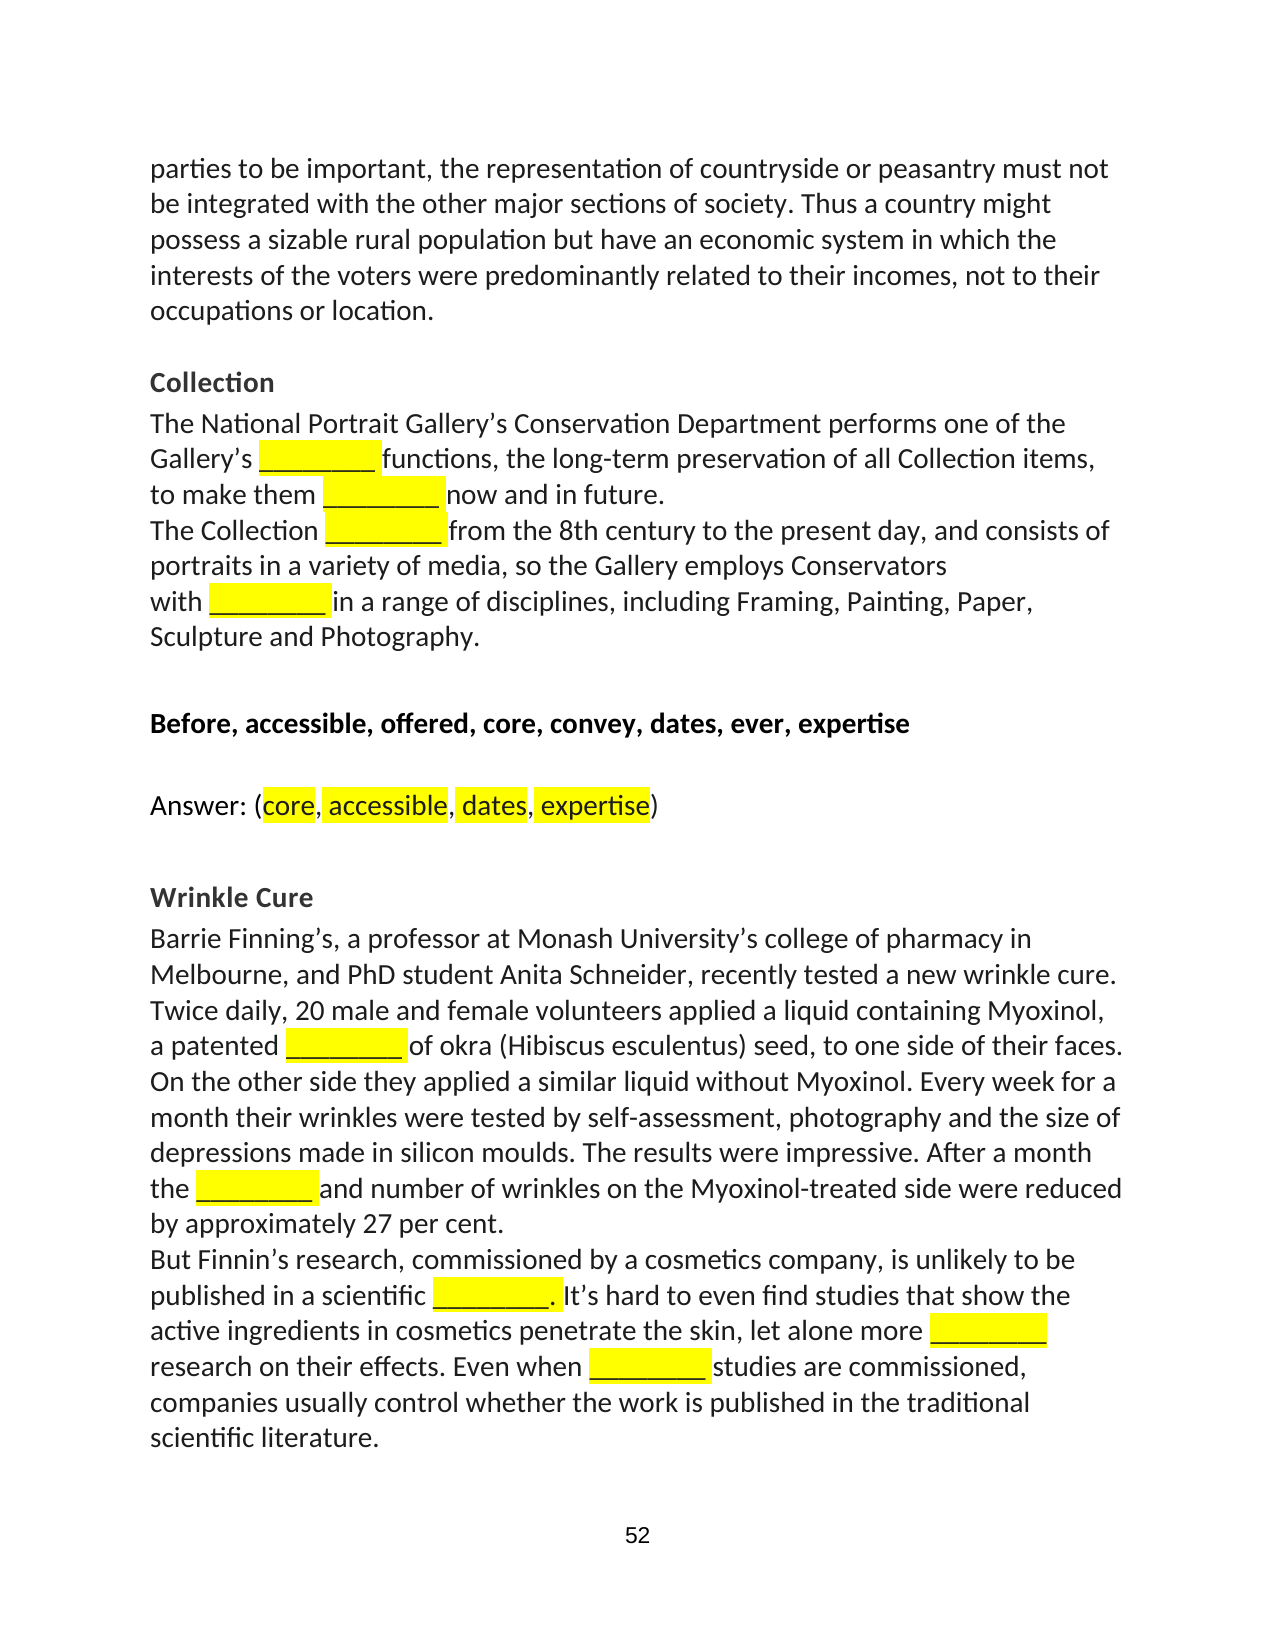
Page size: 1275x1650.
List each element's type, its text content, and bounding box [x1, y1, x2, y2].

text But Finnin’s research, commissioned by a cosmetics company, is unlikely to be published in a scientific ________. It’s hard to even find studies that show the active ingredients in cosmetics penetrate the skin, let alone more ________ research on their effects. Even when ________ studies are commissioned, companies usually control whether the work is published in the traditional scientific literature. [150, 1241, 1125, 1455]
text Answer: (core, accessible, dates, expertise) [650, 787, 1125, 823]
subtitle Collection [150, 364, 1125, 399]
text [150, 150, 1125, 328]
text Barrie Finning’s, a professor at Monash University’s college of pharmacy in Melbourne, and PhD student Anita Schneider, recently tested a new wrinkle cure. Twice daily, 20 male and female volunteers applied a liquid containing Myoxinol, a patented ________ of okra (Hibiscus esculentus) seed, to one side of their faces. On the other side they applied a similar liquid without Myoxinol. Every week for a month their wrinkles were tested by self-assessment, photography and the size of depressions made in silicon moulds. The results were impressive. After a month the ________ and number of wrinkles on the Myoxinol-treated side were reduced by approximately 27 per cent. [150, 921, 1125, 1241]
text Before, accessible, offered, core, convey, dates, ever, expertise [150, 705, 1125, 741]
text Answer: (core, accessible, dates, expertise) [150, 787, 263, 823]
text The Collection ________ from the 8th century to the present day, and consists of portraits in a variety of media, so the Gallery employs Conservators with ________ in a range of disciplines, including Framing, Painting, Paper, Sculpture and Photography. [150, 512, 1125, 654]
text The National Portrait Gallery’s Conservation Department performs one of the Gallery’s ________ functions, the long-term preservation of all Collection items, to make them ________ now and in future. [150, 405, 1125, 512]
subtitle Wrinkle Cure [150, 879, 1125, 915]
